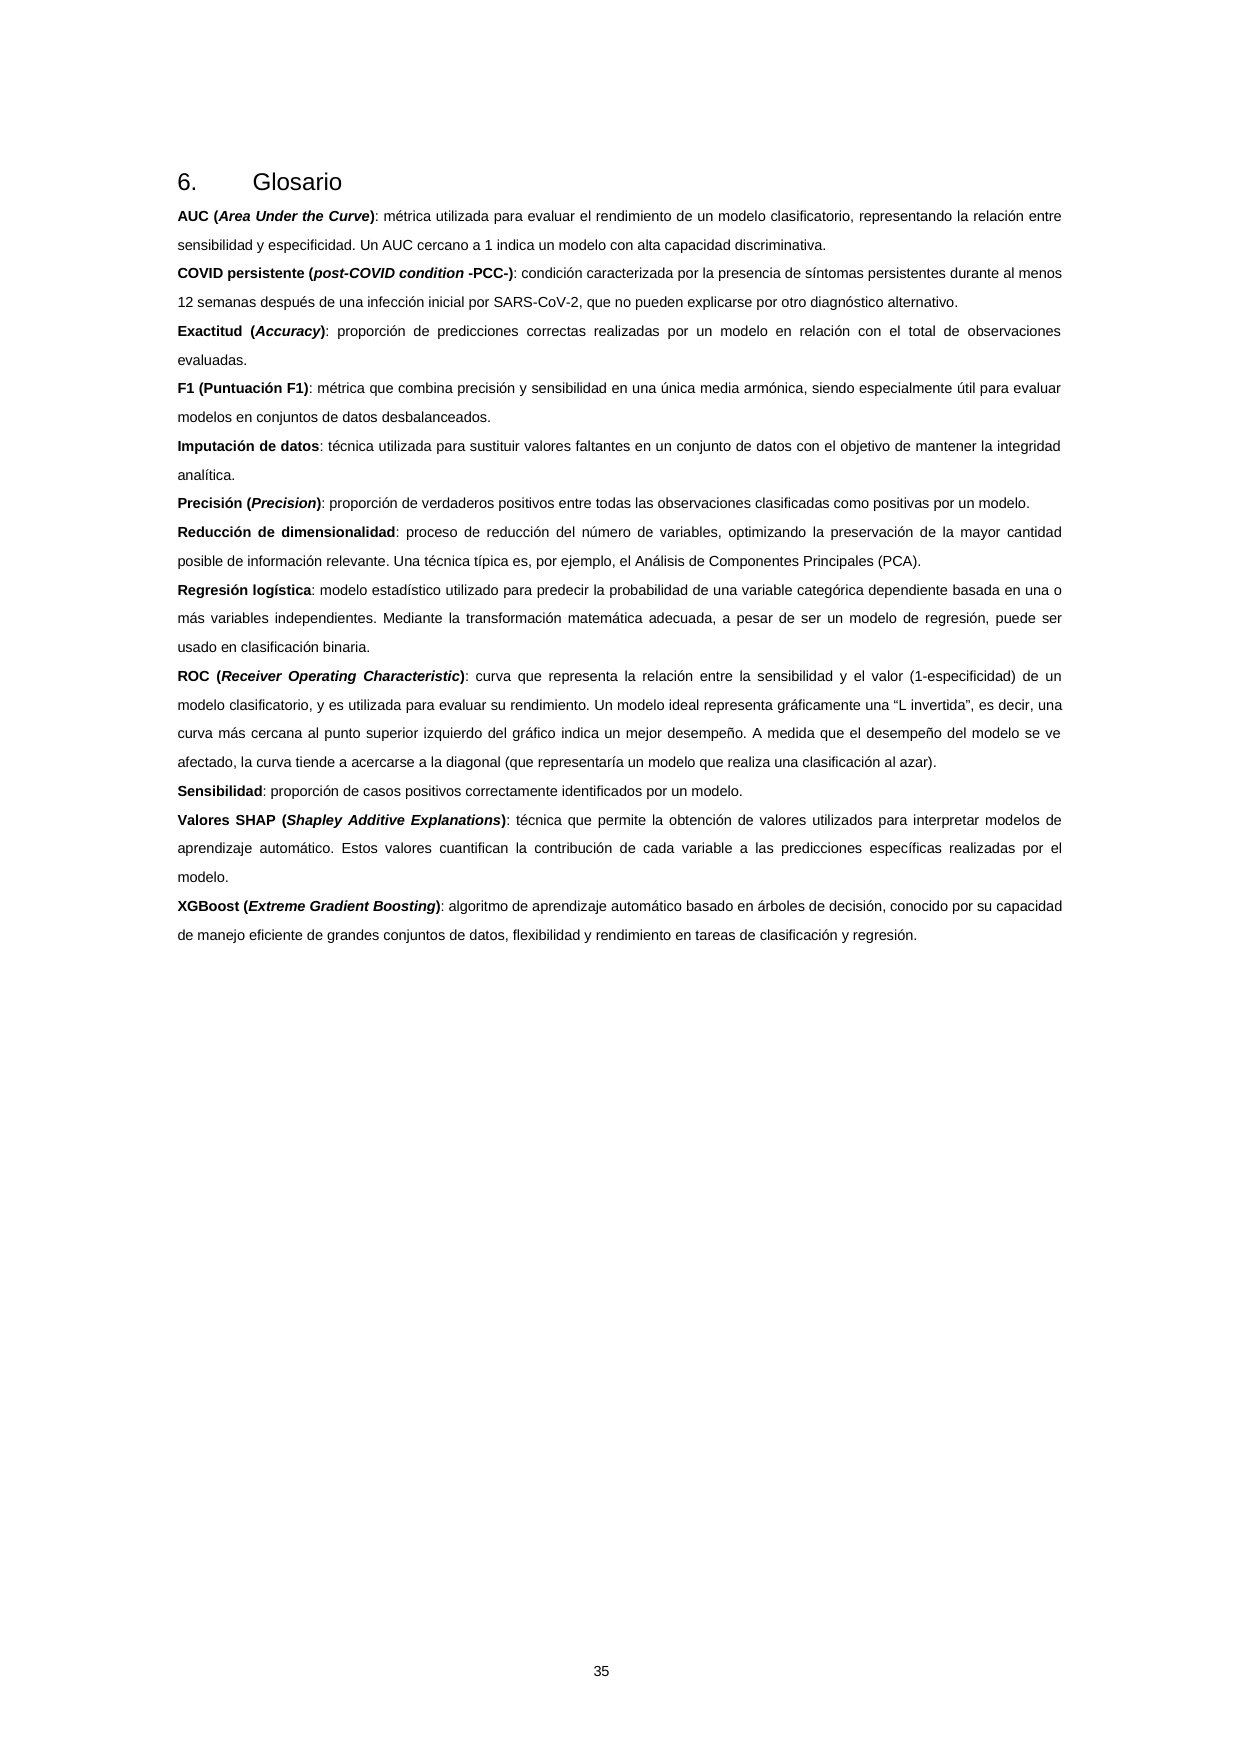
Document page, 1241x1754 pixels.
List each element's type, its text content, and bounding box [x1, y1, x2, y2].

text Precisión (Precision): proporción de verdaderos positivos entre todas las observaciones clasificadas como positivas por un modelo. [177, 483, 1063, 512]
text Sensibilidad: proporción de casos positivos correctamente identificados por un modelo. [177, 771, 1063, 799]
text Regresión logística: modelo estadístico utilizado para predecir la probabilidad de una variable categórica dependiente basada en una o más variables independientes. Mediante la transformación matemática adecuada, a pesar de ser un modelo de regresión, puede ser usado en clasificación binaria. [177, 569, 1063, 656]
text XGBoost (Extreme Gradient Boosting): algoritmo de aprendizaje automático basado en árboles de decisión, conocido por su capacidad de manejo eficiente de grandes conjuntos de datos, flexibilidad y rendimiento en tareas de clasificación y regresión. [177, 886, 1063, 943]
text Reducción de dimensionalidad: proceso de reducción del número de variables, optimizando la preservación de la mayor cantidad posible de información relevante. Una técnica típica es, por ejemplo, el Análisis de Componentes Principales (PCA). [177, 512, 1063, 569]
text Exactitud (Accuracy): proporción de predicciones correctas realizadas por un modelo en relación con el total de observaciones evaluadas. [177, 311, 1063, 368]
text Imputación de datos: técnica utilizada para sustituir valores faltantes en un conjunto de datos con el objetivo de mantener la integridad analítica. [177, 426, 1063, 483]
text AUC (Area Under the Curve): métrica utilizada para evaluar el rendimiento de un modelo clasificatorio, representando la relación entre sensibilidad y especificidad. Un AUC cercano a 1 indica un modelo con alta capacidad discriminativa. [177, 196, 1063, 253]
subtitle Glosario [177, 148, 1063, 196]
text ROC (Receiver Operating Characteristic): curva que representa la relación entre la sensibilidad y el valor (1-especificidad) de un modelo clasificatorio, y es utilizada para evaluar su rendimiento. Un modelo ideal representa gráficamente una “L invertida”, es decir, una curva más cercana al punto superior izquierdo del gráfico indica un mejor desempeño. A medida que el desempeño del modelo se ve afectado, la curva tiende a acercarse a la diagonal (que representaría un modelo que realiza una clasificación al azar). [177, 656, 1063, 771]
text COVID persistente (post-COVID condition -PCC-): condición caracterizada por la presencia de síntomas persistentes durante al menos 12 semanas después de una infección inicial por SARS-CoV-2, que no pueden explicarse por otro diagnóstico alternativo. [177, 253, 1063, 311]
text Valores SHAP (Shapley Additive Explanations): técnica que permite la obtención de valores utilizados para interpretar modelos de aprendizaje automático. Estos valores cuantifican la contribución de cada variable a las predicciones específicas realizadas por el modelo. [177, 799, 1063, 886]
text F1 (Puntuación F1): métrica que combina precisión y sensibilidad en una única media armónica, siendo especialmente útil para evaluar modelos en conjuntos de datos desbalanceados. [177, 368, 1063, 426]
